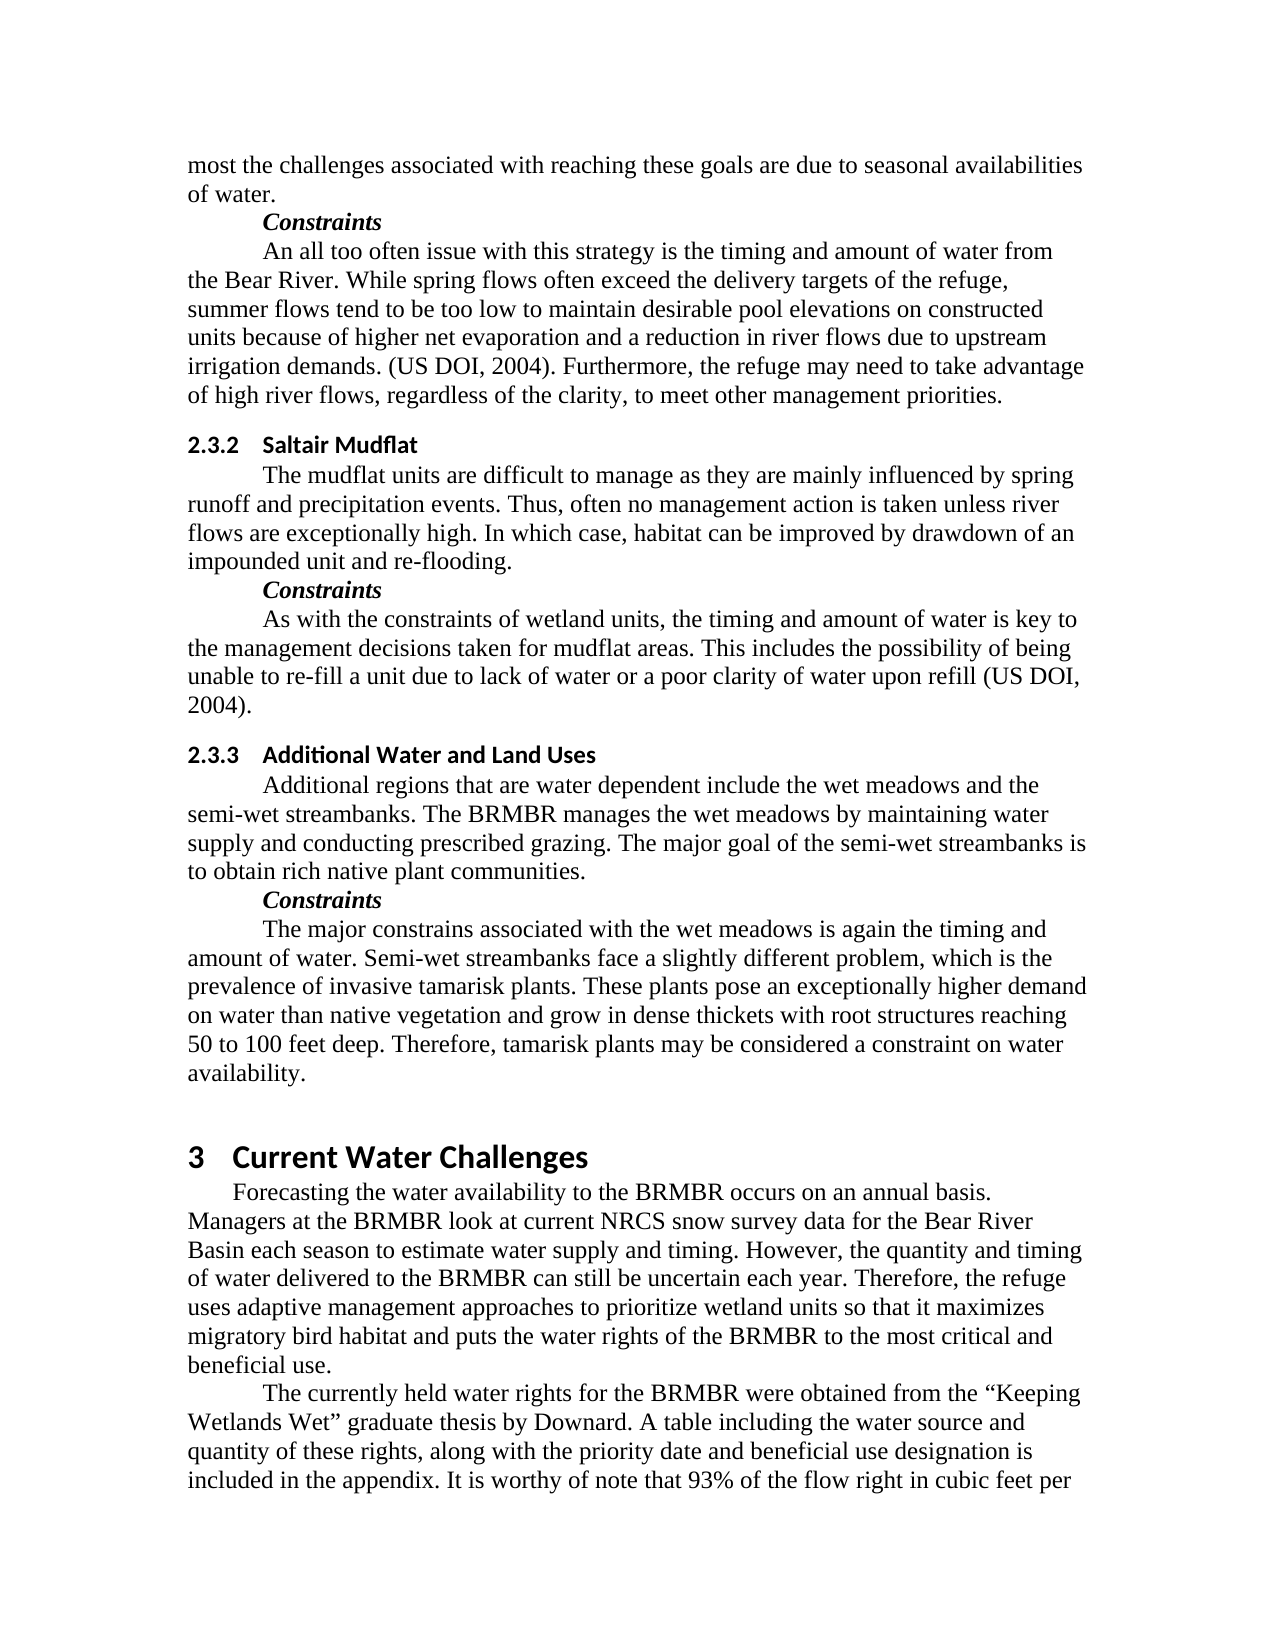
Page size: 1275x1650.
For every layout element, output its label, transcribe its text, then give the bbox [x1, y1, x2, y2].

subtitle Saltair Mudflat [187, 429, 1087, 460]
text The major constrains associated with the wet meadows is again the timing and amount of water. Semi-wet streambanks face a slightly different problem, which is the prevalence of invasive tamarisk plants. These plants pose an exceptionally higher demand on water than native vegetation and grow in dense thickets with root structures reaching 50 to 100 feet deep. Therefore, tamarisk plants may be considered a constraint on water availability. [187, 914, 1087, 1086]
text The mudflat units are difficult to manage as they are mainly influenced by spring runoff and precipitation events. Thus, often no management action is taken unless river flows are exceptionally high. In which case, habitat can be improved by drawdown of an impounded unit and re-flooding. [187, 460, 1087, 575]
subtitle Current Water Challenges [187, 1136, 1087, 1177]
list Constraints [262, 885, 1087, 914]
text Forecasting the water availability to the BRMBR occurs on an annual basis. Managers at the BRMBR look at current NRCS snow survey data for the Bear River Basin each season to estimate water supply and timing. However, the quantity and timing of water delivered to the BRMBR can still be uncertain each year. Therefore, the refuge uses adaptive management approaches to prioritize wetland units so that it maximizes migratory bird habitat and puts the water rights of the BRMBR to the most critical and beneficial use. [187, 1177, 1087, 1378]
subtitle Additional Water and Land Uses [187, 740, 1087, 770]
text Constraints [187, 207, 1087, 236]
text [187, 1378, 1087, 1493]
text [187, 150, 1087, 207]
text As with the constraints of wetland units, the timing and amount of water is key to the management decisions taken for mudflat areas. This includes the possibility of being unable to re-fill a unit due to lack of water or a poor clarity of water upon refill (US DOI, 2004). [187, 604, 1087, 719]
text An all too often issue with this strategy is the timing and amount of water from the Bear River. While spring flows often exceed the delivery targets of the refuge, summer flows tend to be too low to maintain desirable pool elevations on constructed units because of higher net evaporation and a reduction in river flows due to upstream irrigation demands. (US DOI, 2004). Furthermore, the refuge may need to take advantage of high river flows, regardless of the clarity, to meet other management priorities. [187, 236, 1087, 409]
text Additional regions that are water dependent include the wet meadows and the semi-wet streambanks. The BRMBR manages the wet meadows by maintaining water supply and conducting prescribed grazing. The major goal of the semi-wet streambanks is to obtain rich native plant communities. [187, 770, 1087, 885]
text Constraints [187, 575, 1087, 604]
